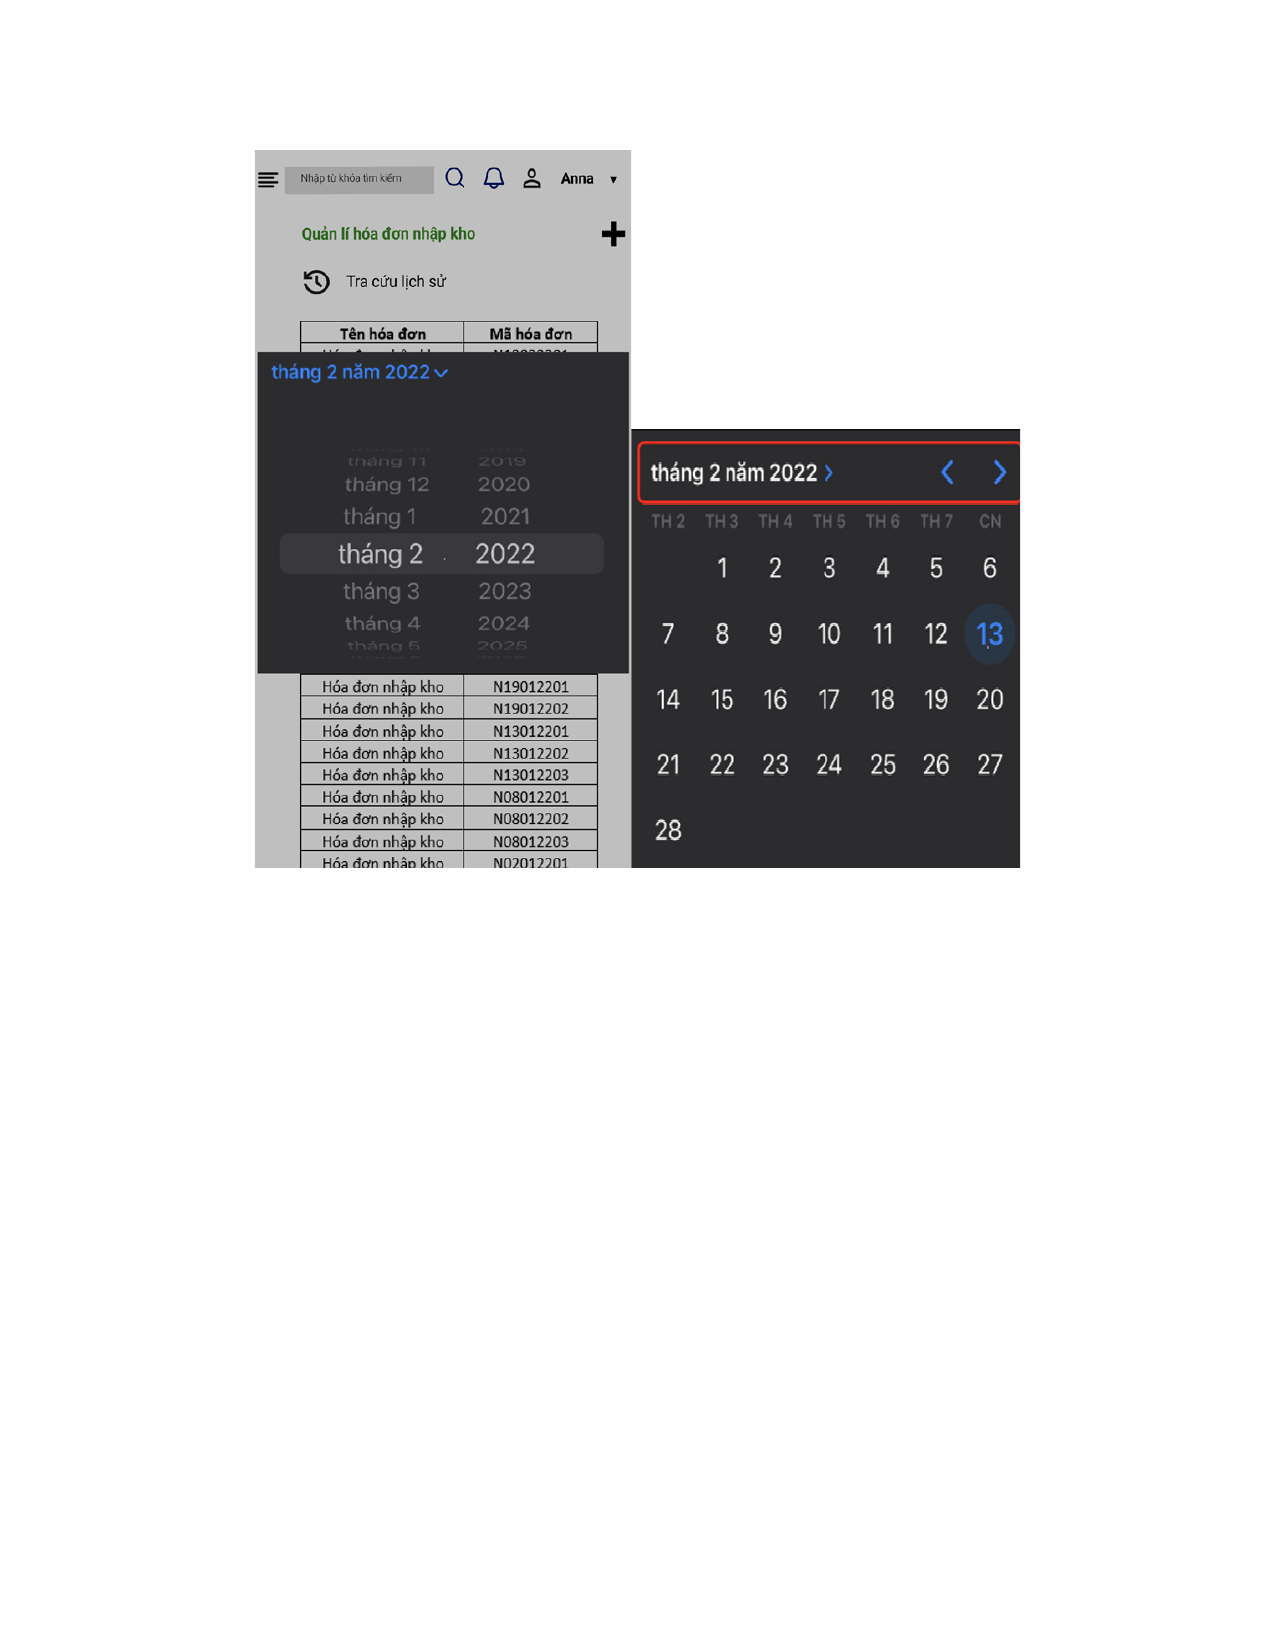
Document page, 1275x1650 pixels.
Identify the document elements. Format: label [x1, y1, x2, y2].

picture [254, 150, 1021, 868]
